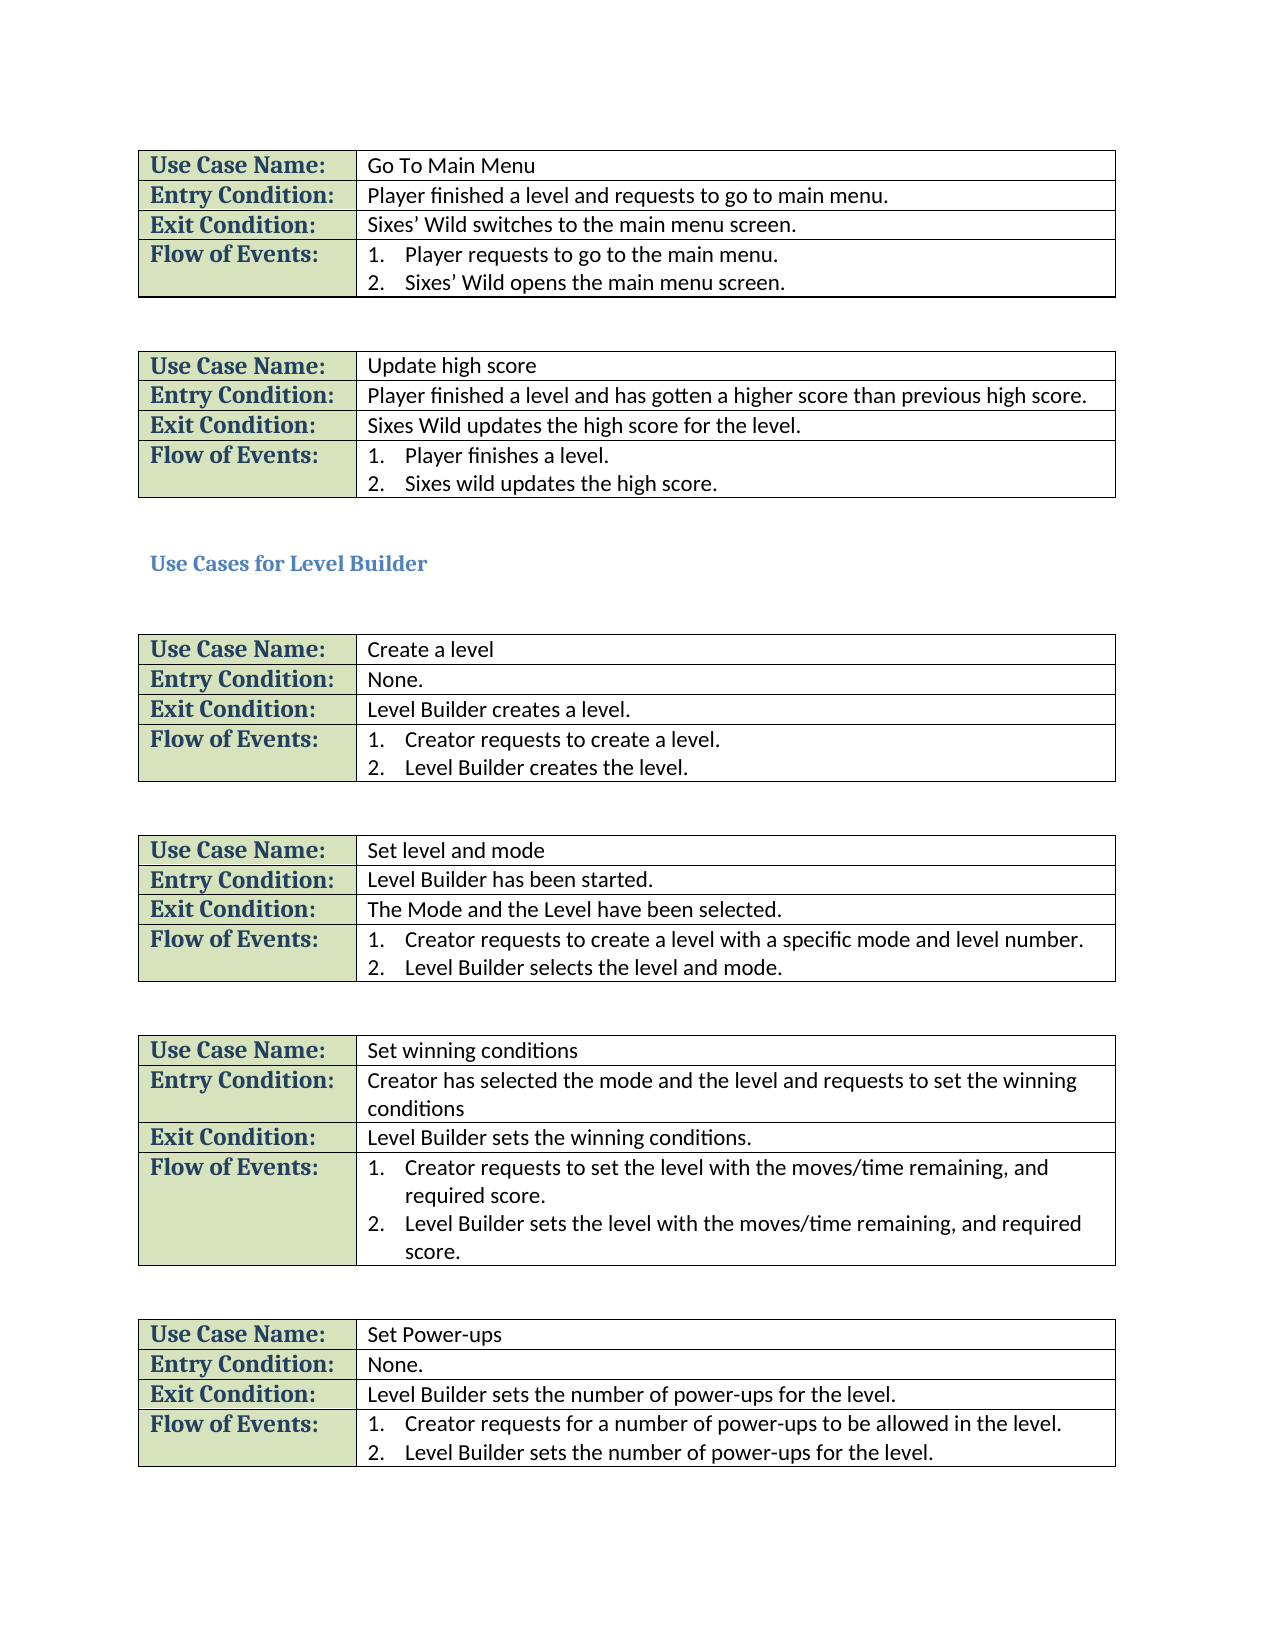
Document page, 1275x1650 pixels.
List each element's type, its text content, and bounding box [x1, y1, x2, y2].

table_header Set winning conditions [357, 1036, 1115, 1065]
table_cell Entry Condition: [139, 866, 356, 894]
table_cell Entry Condition: [139, 1350, 356, 1379]
table_header Use Case Name: [139, 1036, 356, 1065]
table_cell Level Builder has been started. [357, 866, 1115, 894]
table_cell Flow of Events: [139, 240, 356, 296]
table_cell None. [357, 1350, 1115, 1379]
table_cell Exit Condition: [139, 1123, 356, 1152]
table_header Use Case Name: [139, 1320, 356, 1349]
table_cell Creator requests to set the level with the moves/time remaining, and required score. Level Builder sets the level with the moves/time remaining, and required score. [357, 1153, 1115, 1265]
table_cell Exit Condition: [139, 411, 356, 440]
table_cell Level Builder creates a level. [357, 695, 1115, 724]
table_cell Sixes’ Wild switches to the main menu screen. [357, 211, 1115, 239]
table_cell Exit Condition: [139, 1380, 356, 1408]
table_cell Creator requests to create a level with a specific mode and level number. Level Builder selects the level and mode. [357, 925, 1115, 981]
subtitle Use Cases for Level Builder [150, 551, 1125, 577]
table_cell Exit Condition: [139, 695, 356, 724]
table_cell Sixes Wild updates the high score for the level. [357, 411, 1115, 440]
table_cell Flow of Events: [139, 1410, 356, 1466]
table_cell Exit Condition: [139, 895, 356, 924]
table_cell Exit Condition: [139, 211, 356, 239]
table_header Update high score [357, 352, 1115, 380]
table_cell Creator requests to create a level. Level Builder creates the level. [357, 725, 1115, 781]
table_cell Entry Condition: [139, 665, 356, 694]
table_header Use Case Name: [139, 635, 356, 664]
table_header Use Case Name: [139, 151, 356, 180]
table_cell None. [357, 665, 1115, 694]
table_header Set Power-ups [357, 1320, 1115, 1349]
table_cell Level Builder sets the winning conditions. [357, 1123, 1115, 1152]
table_cell Flow of Events: [139, 725, 356, 781]
table_cell Player finished a level and has gotten a higher score than previous high score. [357, 381, 1115, 410]
table_header Use Case Name: [139, 352, 356, 380]
table_header Set level and mode [357, 836, 1115, 864]
table_cell The Mode and the Level have been selected. [357, 895, 1115, 924]
table_cell Entry Condition: [139, 181, 356, 209]
table_cell Creator has selected the mode and the level and requests to set the winning conditions [357, 1066, 1115, 1122]
table_cell Flow of Events: [139, 925, 356, 981]
table_cell Player requests to go to the main menu. Sixes’ Wild opens the main menu screen. [357, 240, 1115, 296]
table_cell Entry Condition: [139, 381, 356, 410]
table_cell Entry Condition: [139, 1066, 356, 1122]
table_header Use Case Name: [139, 836, 356, 864]
table_header Create a level [357, 635, 1115, 664]
table_header Go To Main Menu [357, 151, 1115, 180]
table_cell Level Builder sets the number of power-ups for the level. [357, 1380, 1115, 1408]
table_cell Flow of Events: [139, 441, 356, 497]
table_cell Player finished a level and requests to go to main menu. [357, 181, 1115, 209]
table_cell Flow of Events: [139, 1153, 356, 1265]
table_cell Player finishes a level. Sixes wild updates the high score. [357, 441, 1115, 497]
table_cell Creator requests for a number of power-ups to be allowed in the level. Level Builder sets the number of power-ups for the level. [357, 1410, 1115, 1466]
